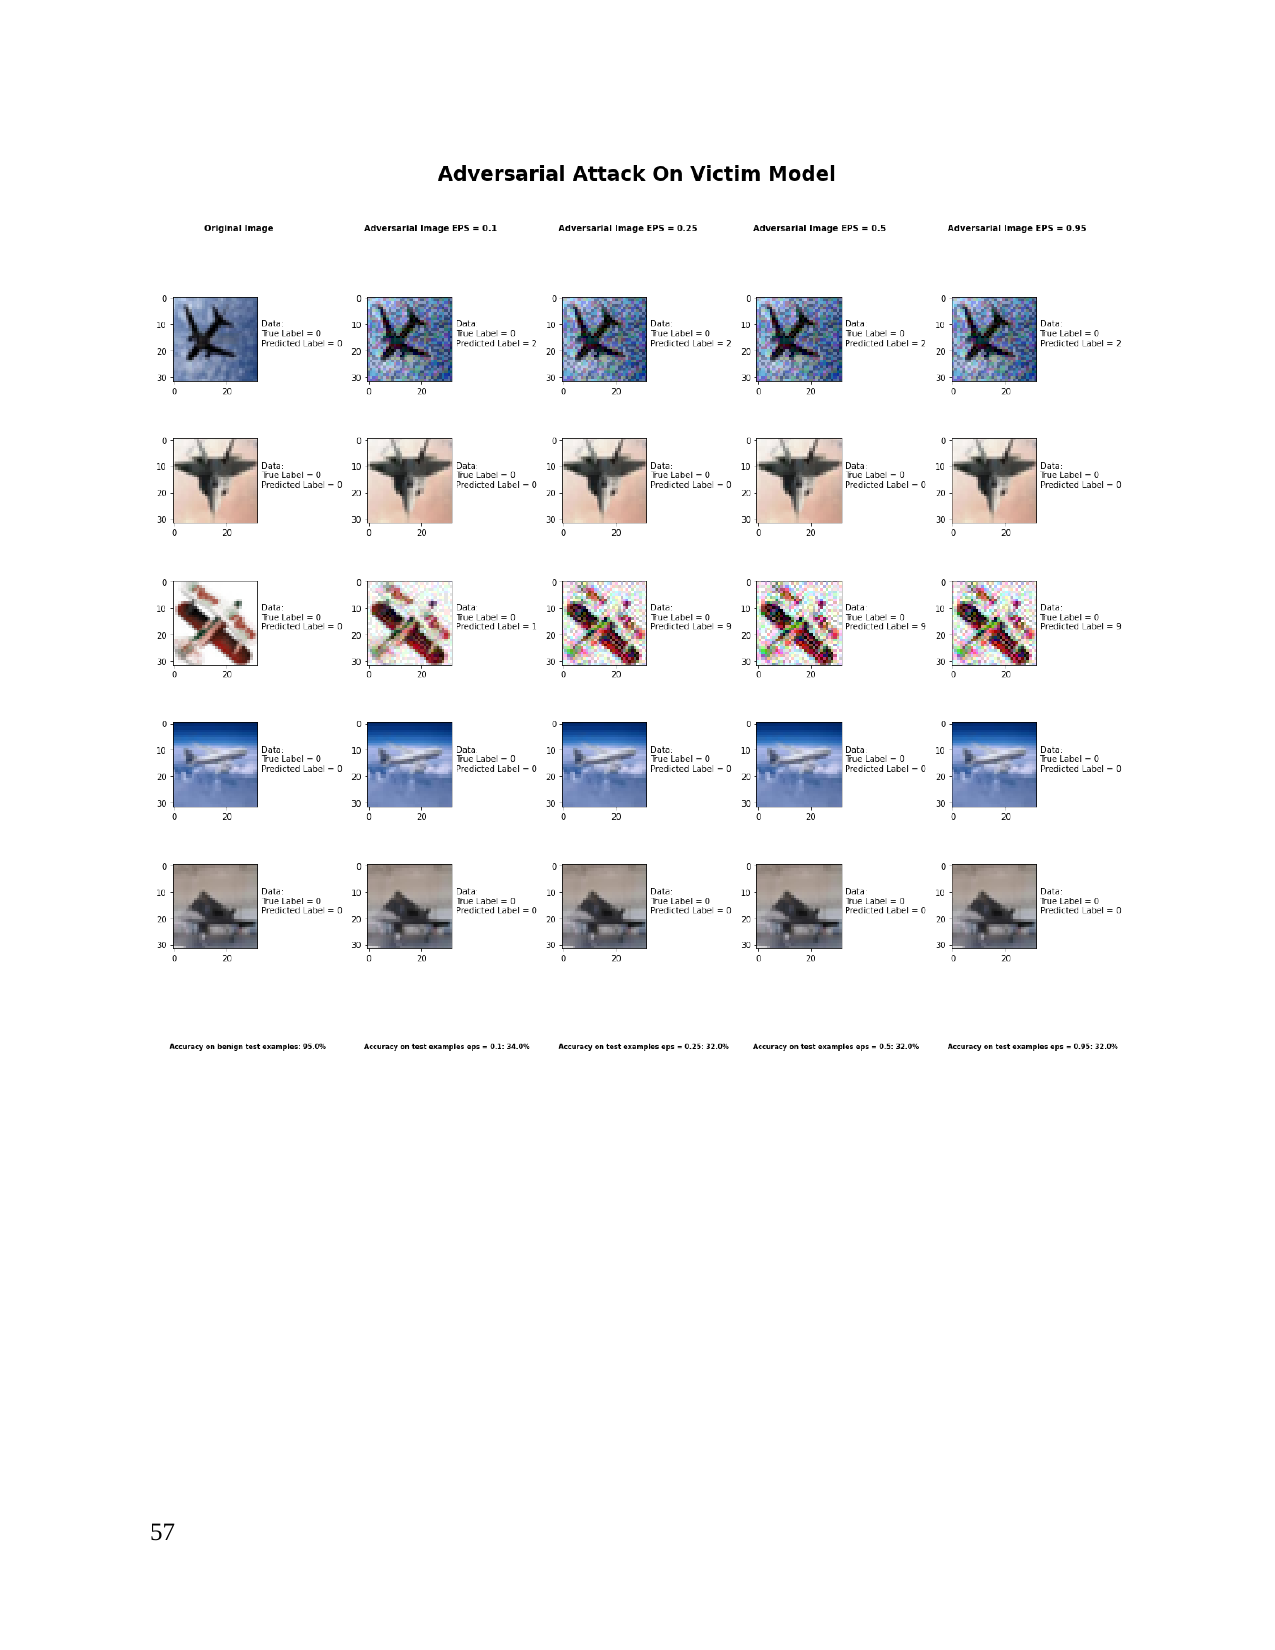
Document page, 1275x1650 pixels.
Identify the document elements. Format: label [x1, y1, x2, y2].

picture [150, 150, 1125, 1096]
